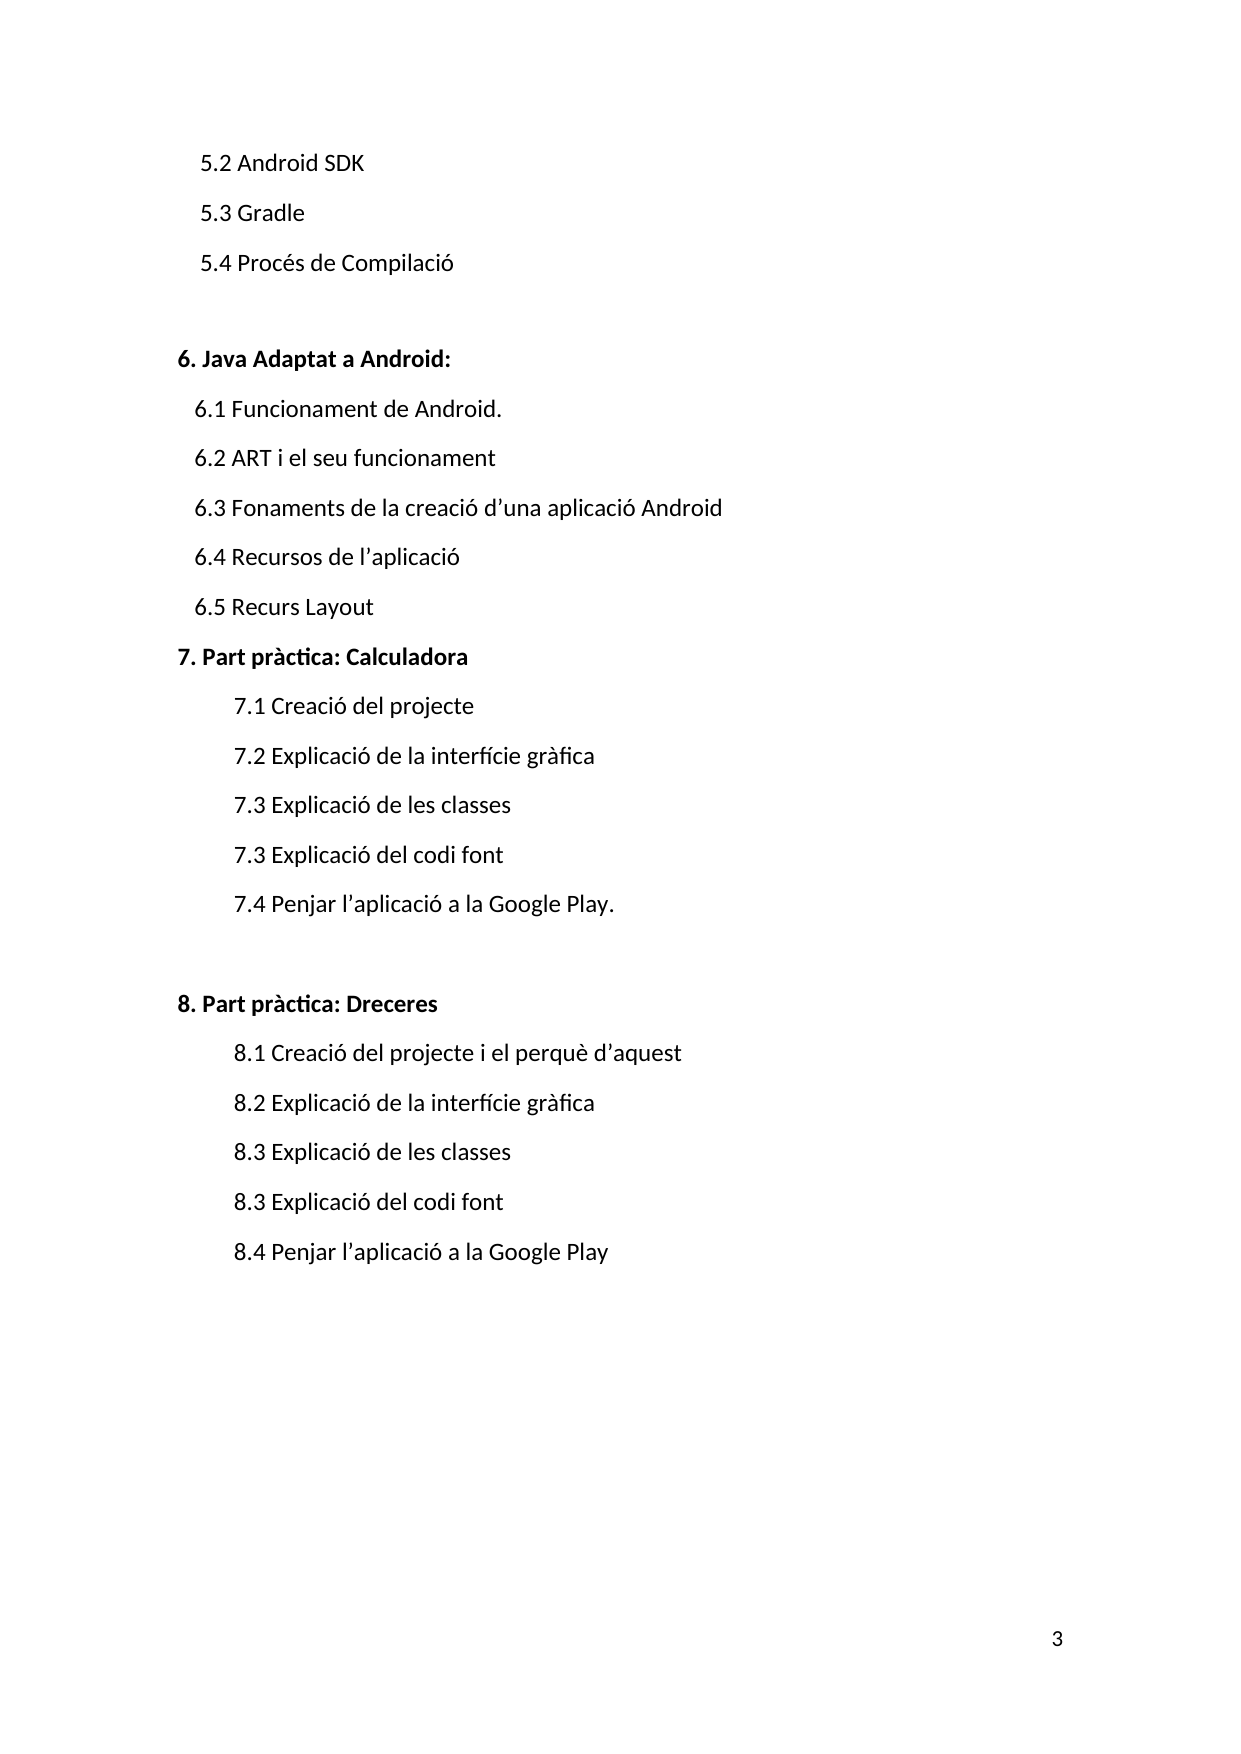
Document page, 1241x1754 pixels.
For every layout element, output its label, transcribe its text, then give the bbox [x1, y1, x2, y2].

text 8. Part pràctica: Dreceres [177, 988, 1063, 1018]
text 5.2 Android SDK [177, 148, 1063, 178]
text 5.4 Procés de Compilació [177, 247, 1063, 277]
text 6.5 Recurs Layout [177, 591, 1063, 622]
text 6.3 Fonaments de la creació d’una aplicació Android [177, 492, 1063, 522]
text 8.1 Creació del projecte i el perquè d’aquest [177, 1037, 1063, 1068]
text 7. Part pràctica: Calculadora [177, 641, 1063, 671]
text 8.4 Penjar l’aplicació a la Google Play [177, 1236, 1063, 1266]
text 7.4 Penjar l’aplicació a la Google Play. [177, 889, 1063, 919]
text 7.2 Explicació de la interfície gràfica [177, 740, 1063, 770]
text 7.3 Explicació de les classes [177, 789, 1063, 820]
text 6. Java Adaptat a Android: [177, 343, 1063, 374]
text 7.1 Creació del projecte [177, 690, 1063, 721]
text 8.3 Explicació del codi font [177, 1186, 1063, 1217]
text 8.3 Explicació de les classes [177, 1137, 1063, 1167]
text 5.3 Gradle [177, 197, 1063, 228]
text 6.4 Recursos de l’aplicació [177, 542, 1063, 572]
text 7.3 Explicació del codi font [177, 839, 1063, 869]
text 6.2 ART i el seu funcionament [177, 442, 1063, 473]
text 6.1 Funcionament de Android. [177, 393, 1063, 423]
text 8.2 Explicació de la interfície gràfica [177, 1087, 1063, 1117]
